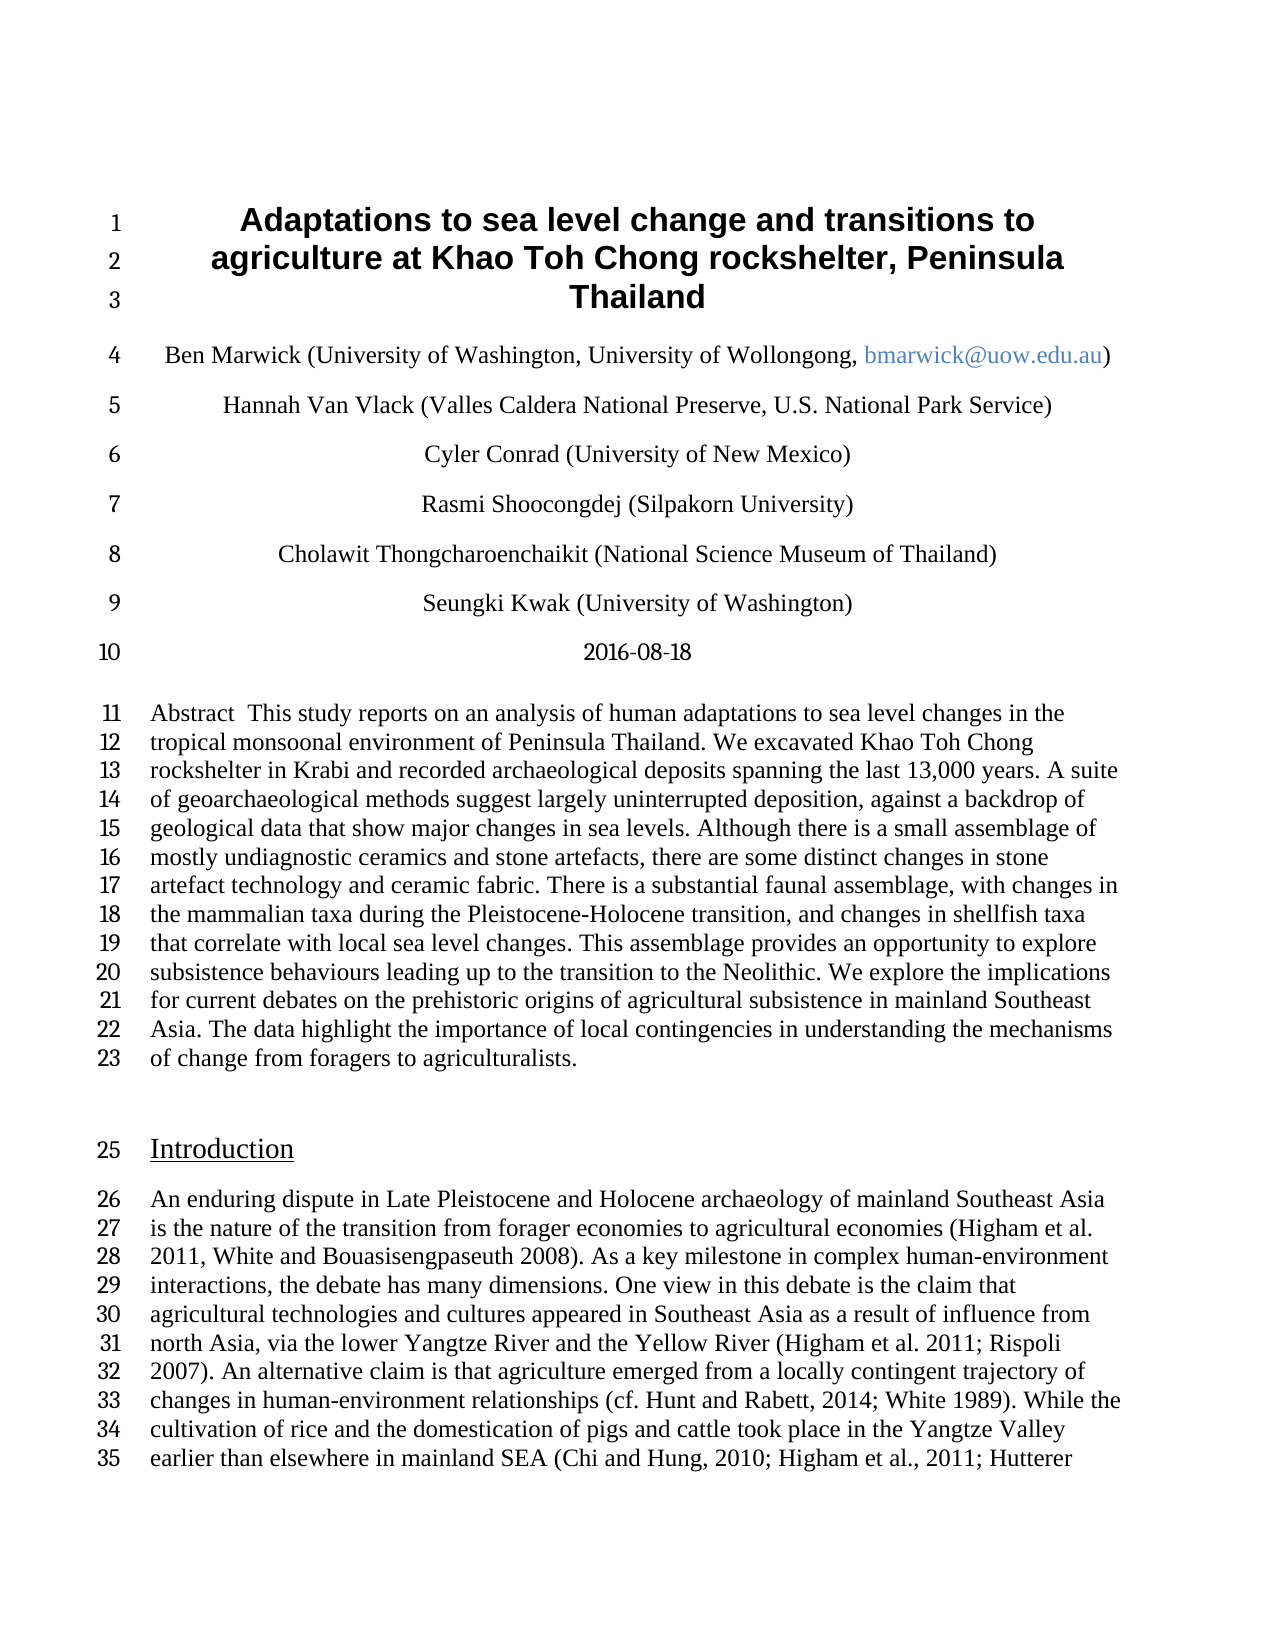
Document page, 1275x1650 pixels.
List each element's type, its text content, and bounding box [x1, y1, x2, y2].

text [150, 1184, 1125, 1471]
text Abstract This study reports on an analysis of human adaptations to sea level changes in the tropical monsoonal environment of Peninsula Thailand. We excavated Khao Toh Chong rockshelter in Krabi and recorded archaeological deposits spanning the last 13,000 years. A suite of geoarchaeological methods suggest largely uninterrupted deposition, against a backdrop of geological data that show major changes in sea levels. Although there is a small assemblage of mostly undiagnostic ceramics and stone artefacts, there are some distinct changes in stone artefact technology and ceramic fabric. There is a substantial faunal assemblage, with changes in the mammalian taxa during the Pleistocene-Holocene transition, and changes in shellfish taxa that correlate with local sea level changes. This assemblage provides an opportunity to explore subsistence behaviours leading up to the transition to the Neolithic. We explore the implications for current debates on the prehistoric origins of agricultural subsistence in mainland Southeast Asia. The data highlight the importance of local contingencies in understanding the mechanisms of change from foragers to agriculturalists. [150, 698, 1125, 1100]
title Adaptations to sea level change and transitions to agriculture at Khao Toh Chong rockshelter, Peninsula Thailand [150, 200, 1125, 315]
subtitle Introduction [150, 1132, 1125, 1165]
text Hannah Van Vlack (Valles Caldera National Preserve, U.S. National Park Service) [150, 390, 1125, 419]
text Cholawit Thongcharoenchaikit (National Science Museum of Thailand) [150, 539, 1125, 567]
text Rasmi Shoocongdej (Silpakorn University) [150, 489, 1125, 518]
text 2016-08-18 [150, 638, 1125, 667]
text Seungki Kwak (University of Washington) [150, 588, 1125, 617]
text Cyler Conrad (University of New Mexico) [150, 439, 1125, 468]
text Ben Marwick (University of Washington, University of Wollongong, bmarwick@uow.edu.au) [150, 340, 1125, 369]
